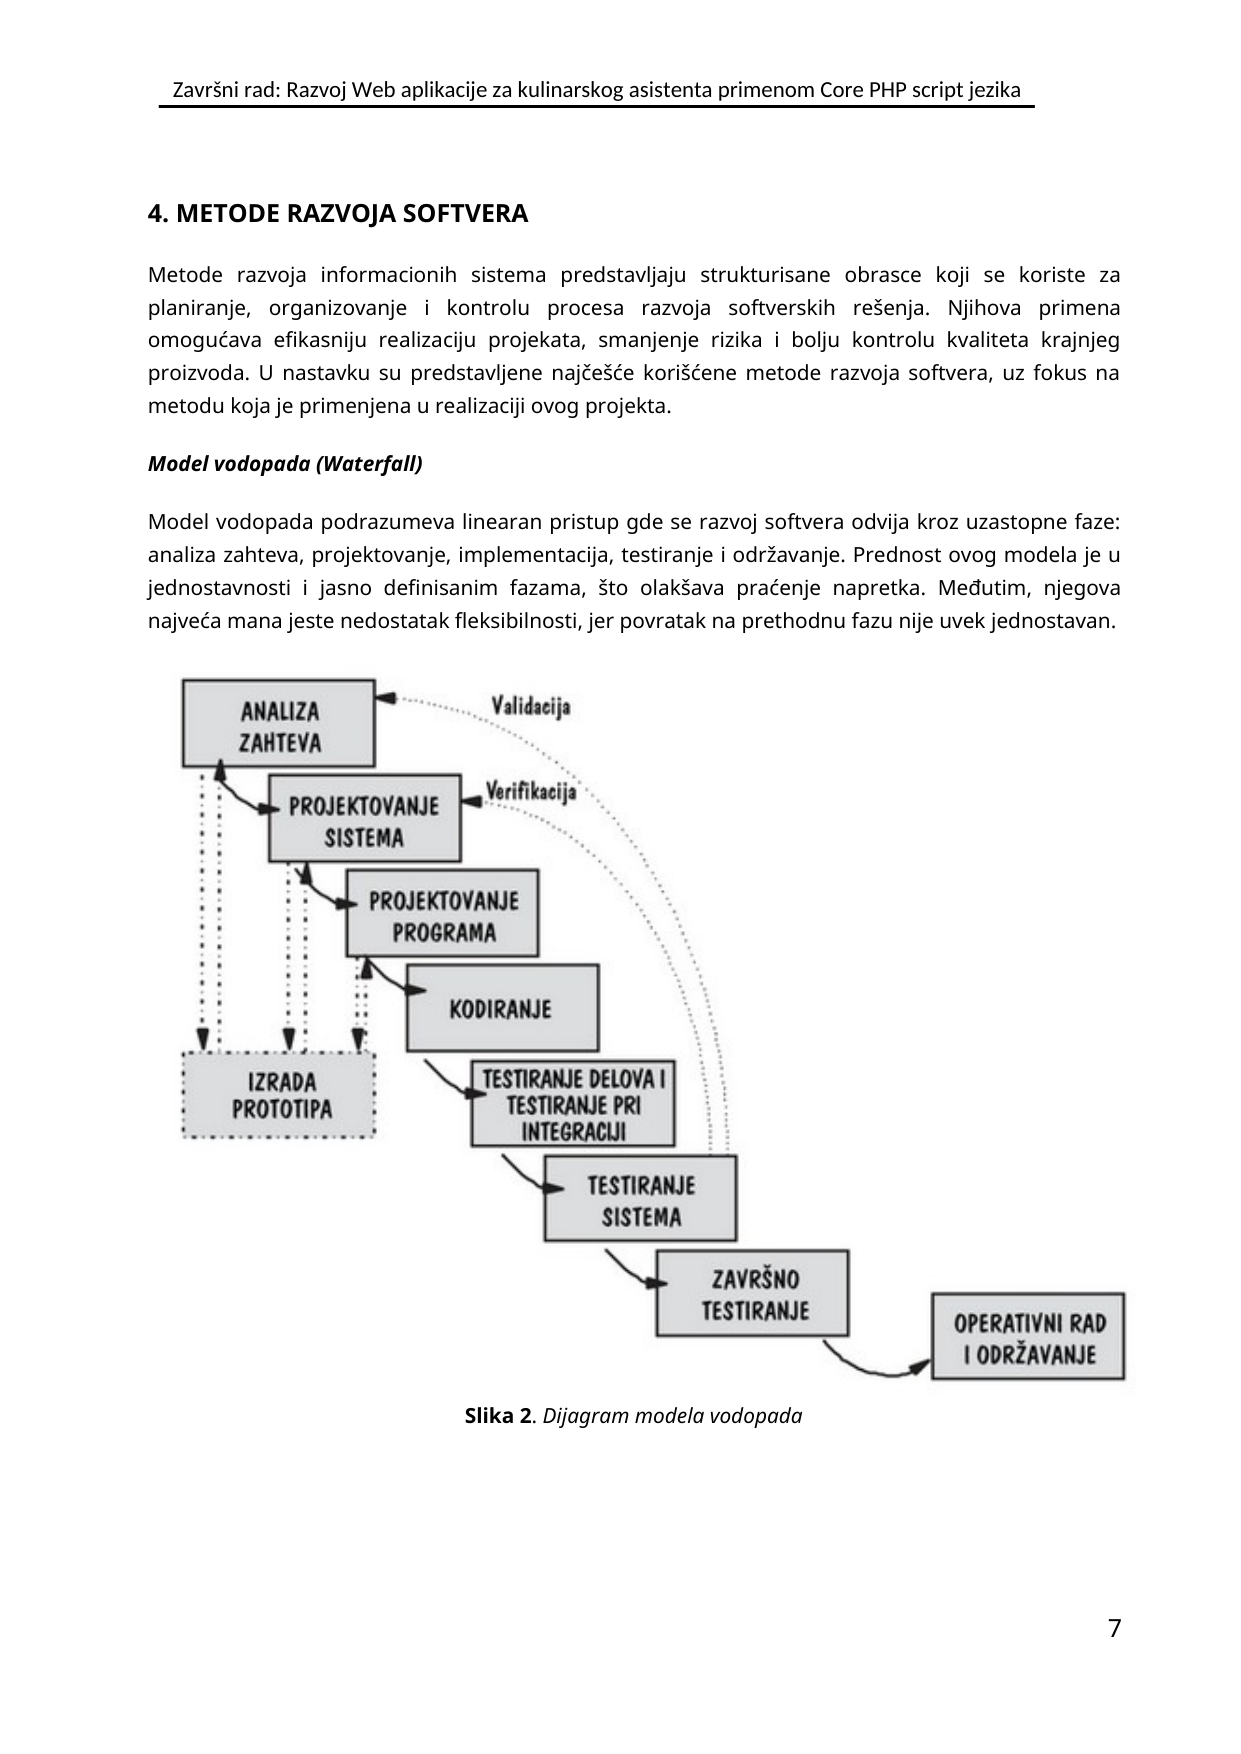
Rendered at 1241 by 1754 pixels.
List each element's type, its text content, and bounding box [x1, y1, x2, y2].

text Model vodopada podrazumeva linearan pristup gde se razvoj softvera odvija kroz uzastopne faze: analiza zahteva, projektovanje, implementacija, testiranje i održavanje. Prednost ovog modela je u jednostavnosti i jasno definisanim fazama, što olakšava praćenje napretka. Međutim, njegova najveća mana jeste nedostatak fleksibilnosti, jer povratak na prethodnu fazu nije uvek jednostavan. [148, 507, 1122, 634]
subtitle 4. METODE RAZVOJA SOFTVERA [148, 195, 1122, 229]
text Metode razvoja informacionih sistema predstavljaju strukturisane obrasce koji se koriste za planiranje, organizovanje i kontrolu procesa razvoja softverskih rešenja. Njihova primena omogućava efikasniju realizaciju projekata, smanjenje rizika i bolju kontrolu kvaliteta krajnjeg proizvoda. U nastavku su predstavljene najčešće korišćene metode razvoja softvera, uz fokus na metodu koja je primenjena u realizaciji ovog projekta. [148, 260, 1122, 420]
subtitle Model vodopada (Waterfall) [148, 449, 1122, 478]
text Slika 2. Dijagram modela vodopada [148, 664, 1122, 1430]
